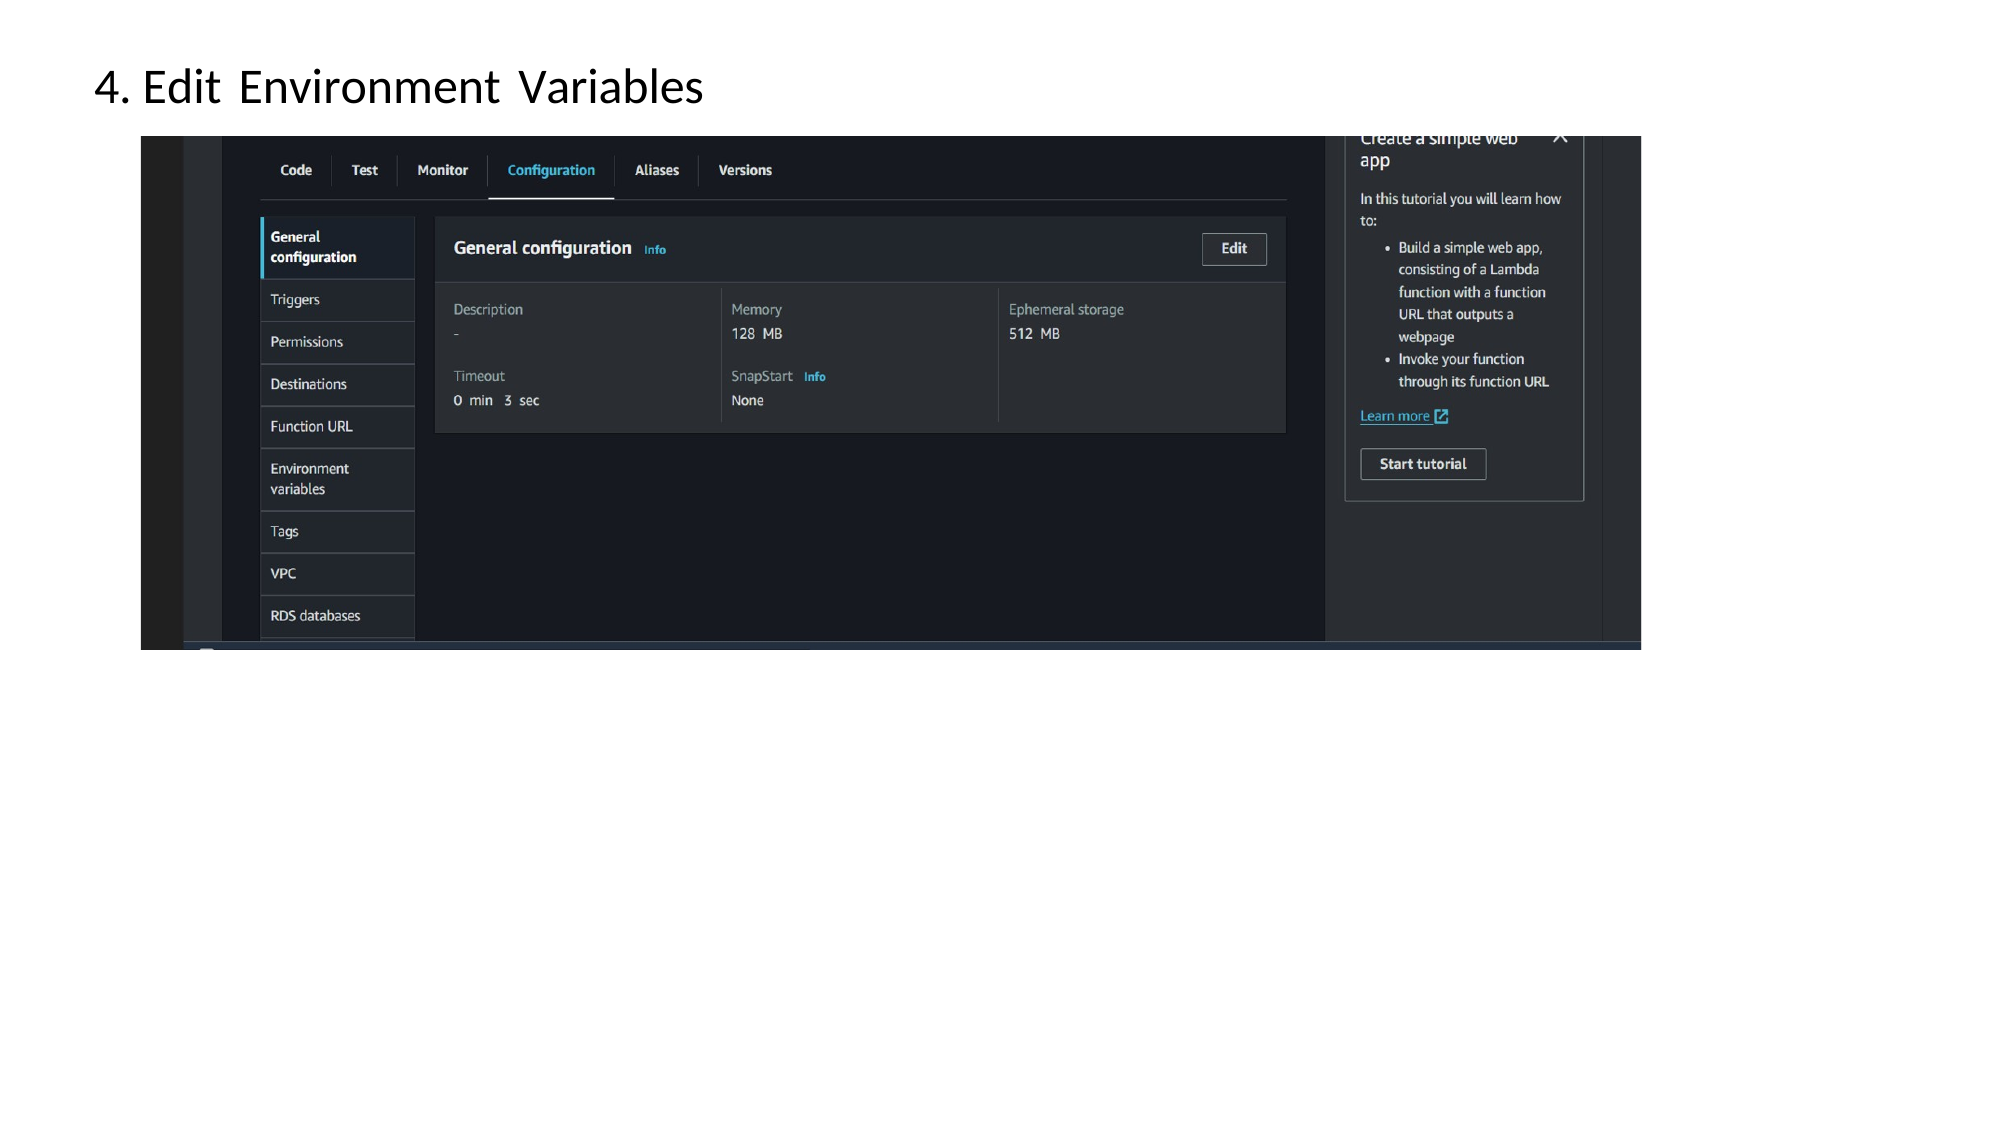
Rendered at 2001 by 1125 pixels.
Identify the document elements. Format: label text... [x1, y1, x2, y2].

list Edit Environment Variables [94, 56, 1971, 115]
picture [140, 136, 1642, 650]
